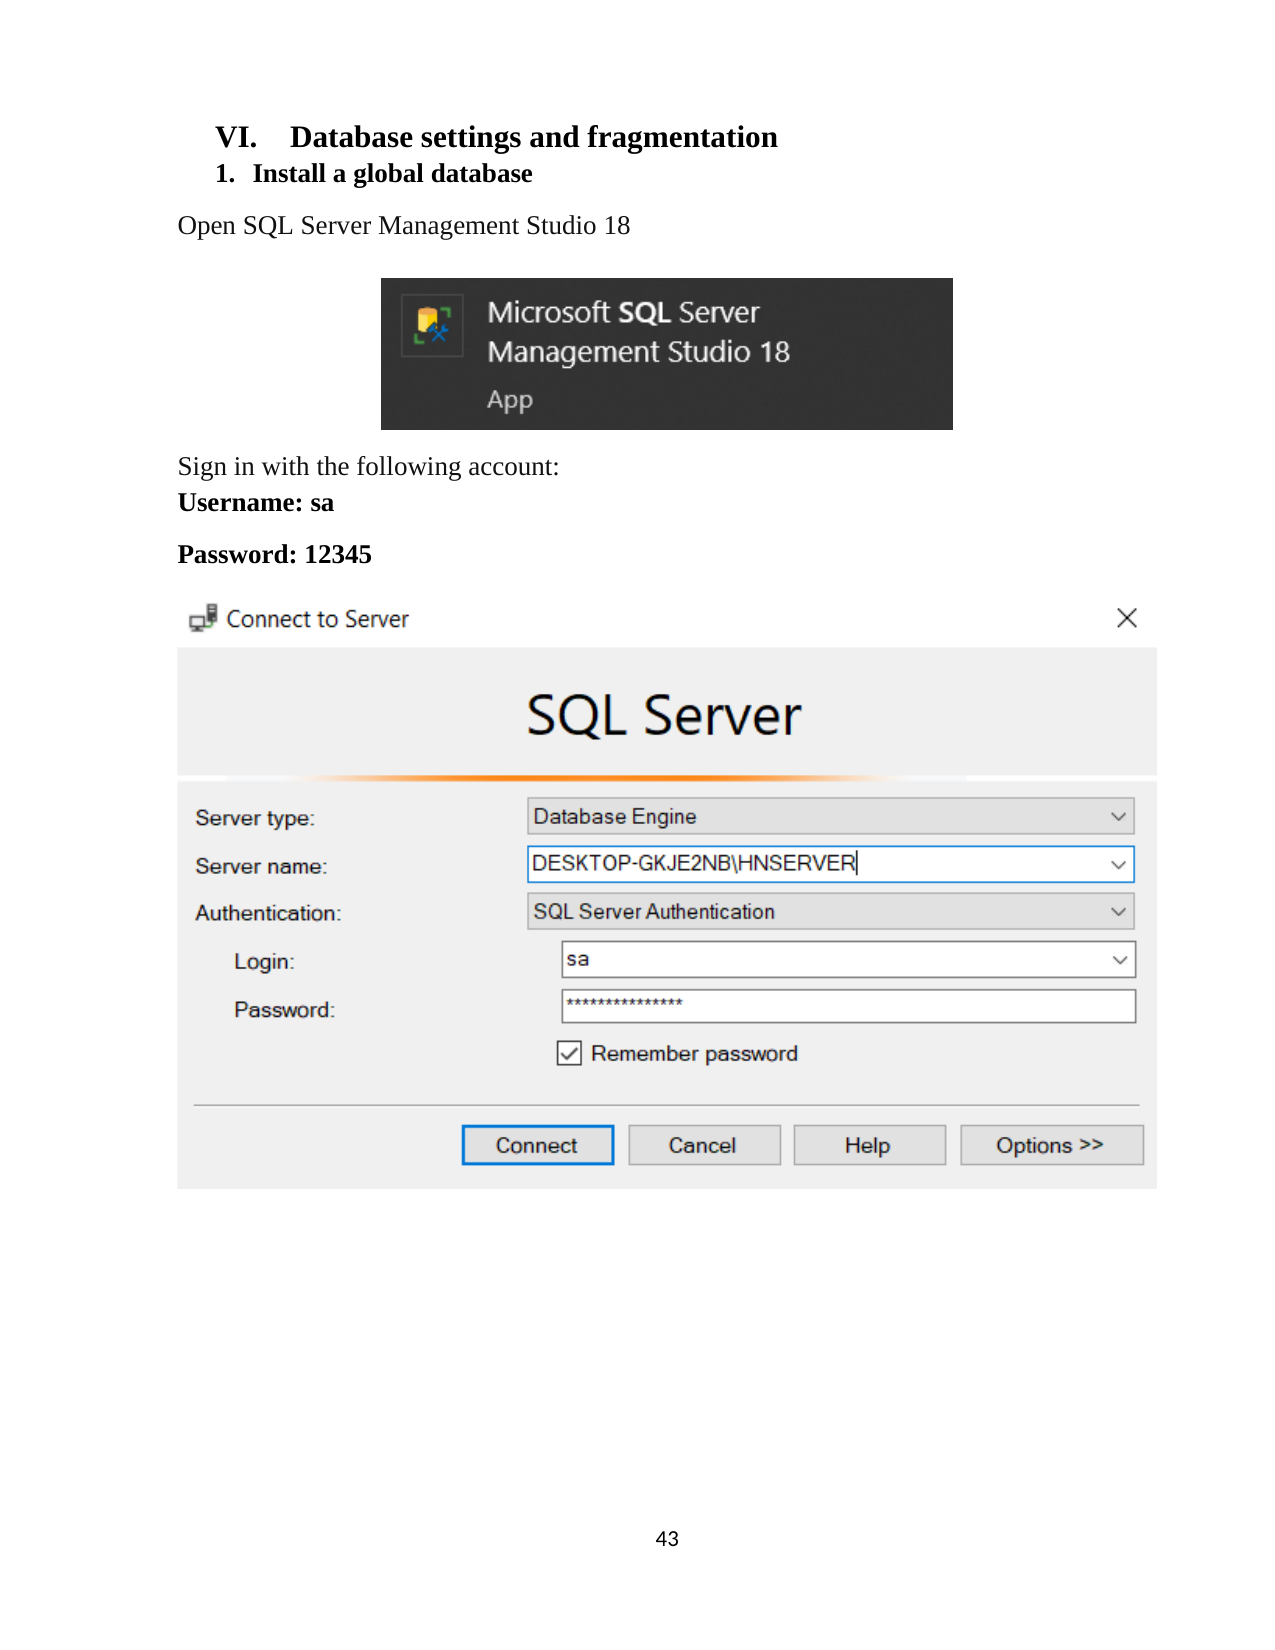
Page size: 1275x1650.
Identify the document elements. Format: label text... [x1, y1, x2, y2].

list Install a global database [215, 157, 1157, 188]
subtitle Database settings and fragmentation [215, 118, 1157, 154]
picture [381, 278, 953, 430]
picture [177, 591, 1157, 1189]
text Password: 12345 [177, 538, 1157, 570]
text Sign in with the following account: [177, 450, 1157, 482]
text Open SQL Server Management Studio 18 [177, 209, 1157, 240]
text Username: sa [177, 486, 1157, 517]
